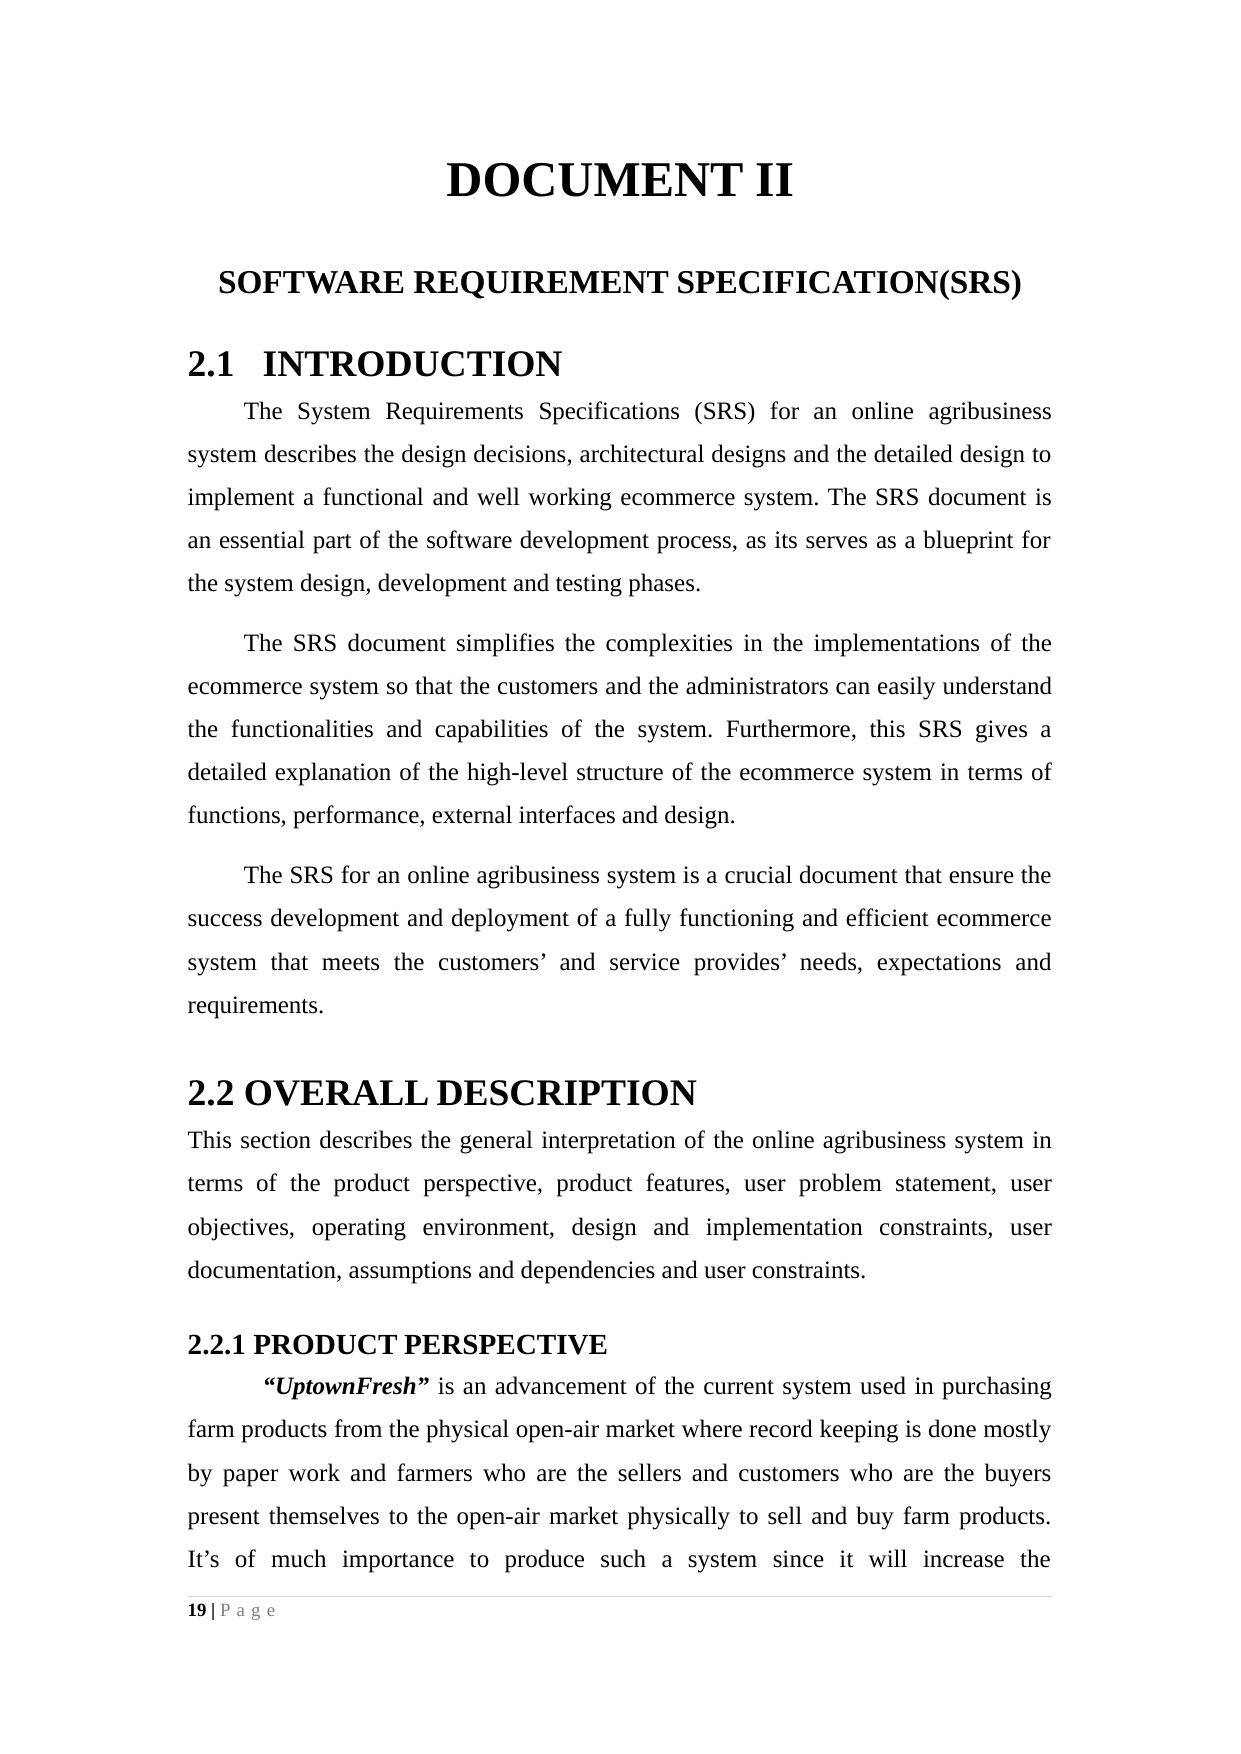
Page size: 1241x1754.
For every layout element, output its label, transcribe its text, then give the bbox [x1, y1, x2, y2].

text The SRS for an online agribusiness system is a crucial document that ensure the success development and deployment of a fully functioning and efficient ecommerce system that meets the customers’ and service provides’ needs, expectations and requirements. [187, 860, 1053, 1018]
text This section describes the general interpretation of the online agribusiness system in terms of the product perspective, product features, user problem statement, user objectives, operating environment, design and implementation constraints, user documentation, assumptions and dependencies and user constraints. [187, 1125, 1053, 1283]
subtitle INTRODUCTION [187, 341, 1053, 384]
text The System Requirements Specifications (SRS) for an online agribusiness system describes the design decisions, architectural designs and the detailed design to implement a functional and well working ecommerce system. The SRS document is an essential part of the software development process, as its serves as a blueprint for the system design, development and testing phases. [187, 396, 1053, 597]
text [187, 1371, 1053, 1573]
subtitle SOFTWARE REQUIREMENT SPECIFICATION(SRS) [187, 262, 1053, 300]
text The SRS document simplifies the complexities in the implementations of the ecommerce system so that the customers and the administrators can easily understand the functionalities and capabilities of the system. Furthermore, this SRS gives a detailed explanation of the high-level structure of the ecommerce system in terms of functions, performance, external interfaces and design. [187, 628, 1053, 829]
subtitle 2.2.1 PRODUCT PERSPECTIVE [187, 1327, 1053, 1361]
subtitle 2.2 OVERALL DESCRIPTION [187, 1070, 1053, 1113]
subtitle DOCUMENT II [187, 150, 1053, 207]
